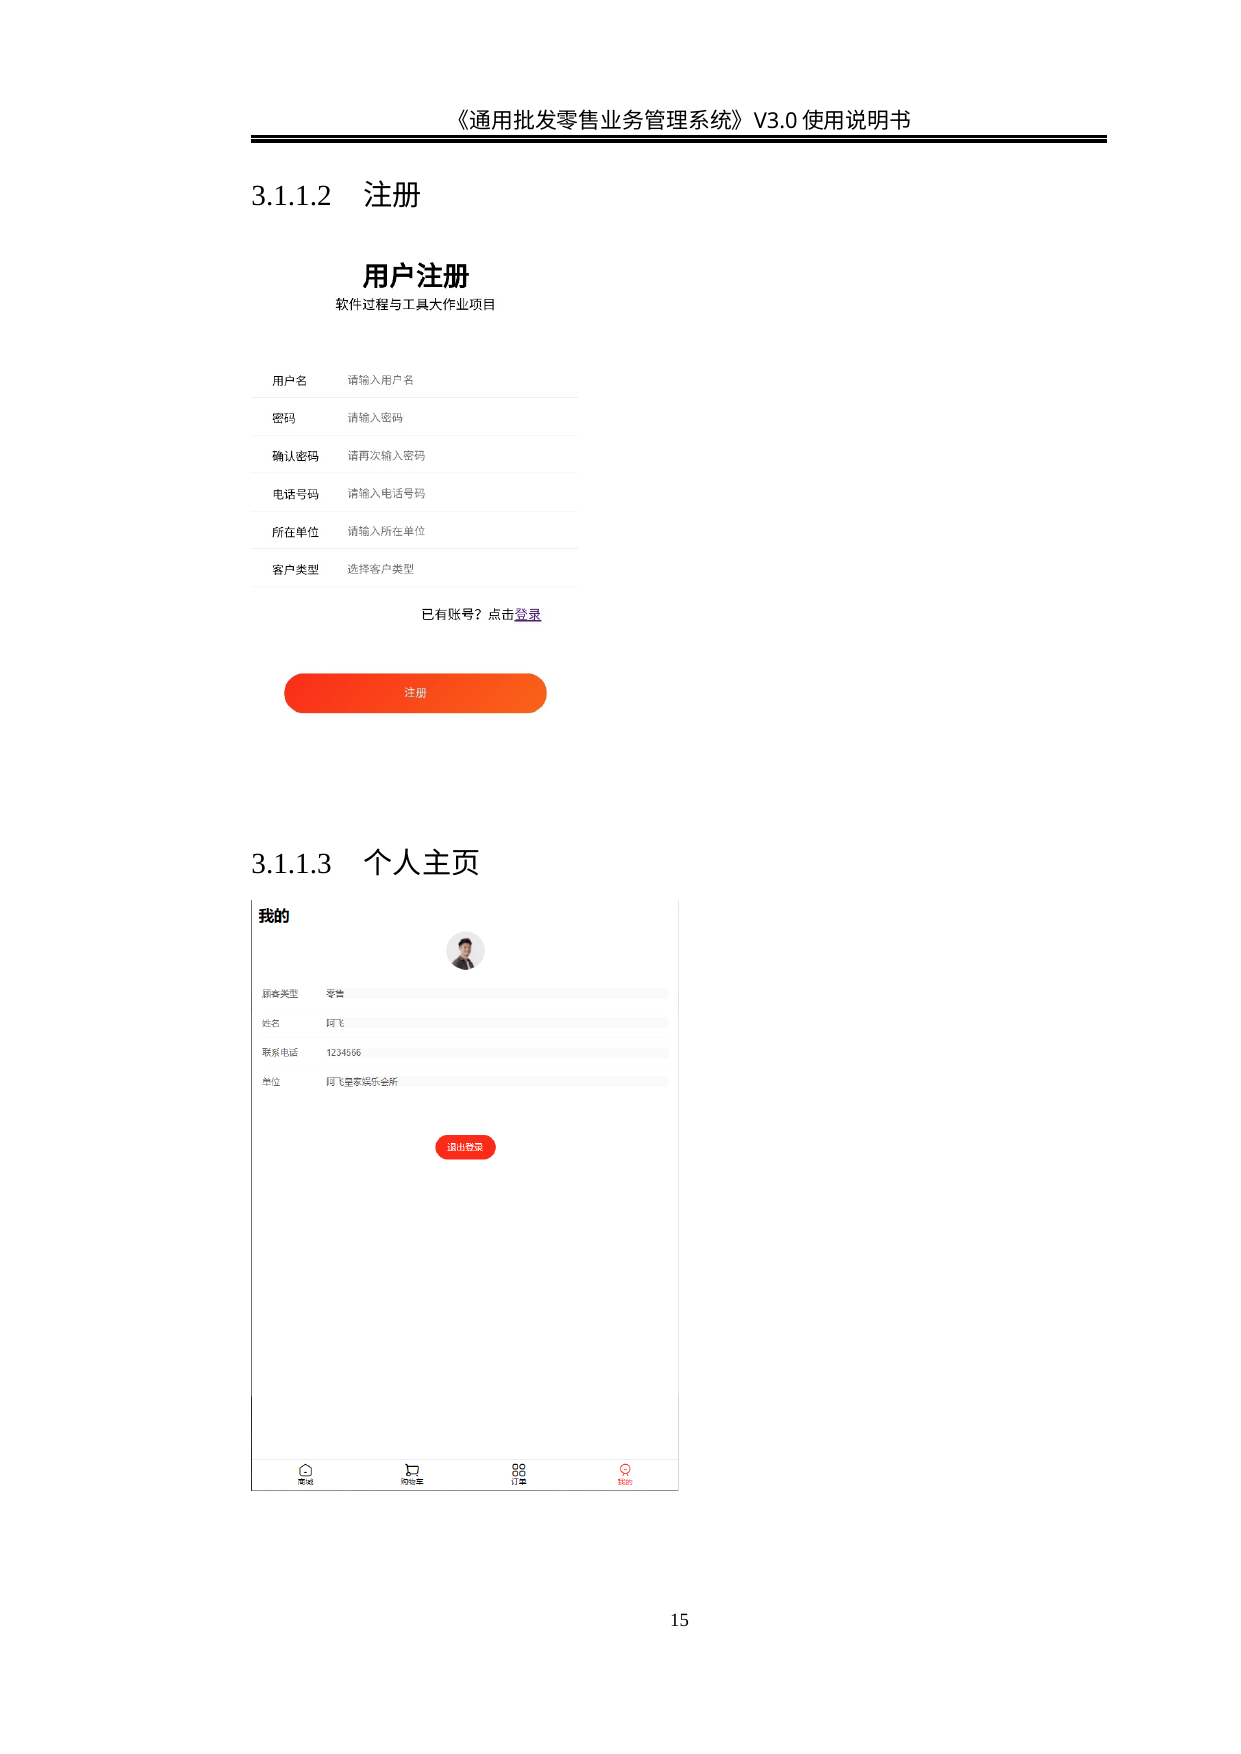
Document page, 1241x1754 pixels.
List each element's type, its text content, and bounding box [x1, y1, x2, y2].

list 个人主页 [251, 840, 1107, 882]
list 注册 [251, 172, 1107, 214]
picture [251, 900, 679, 1491]
picture [251, 232, 579, 823]
